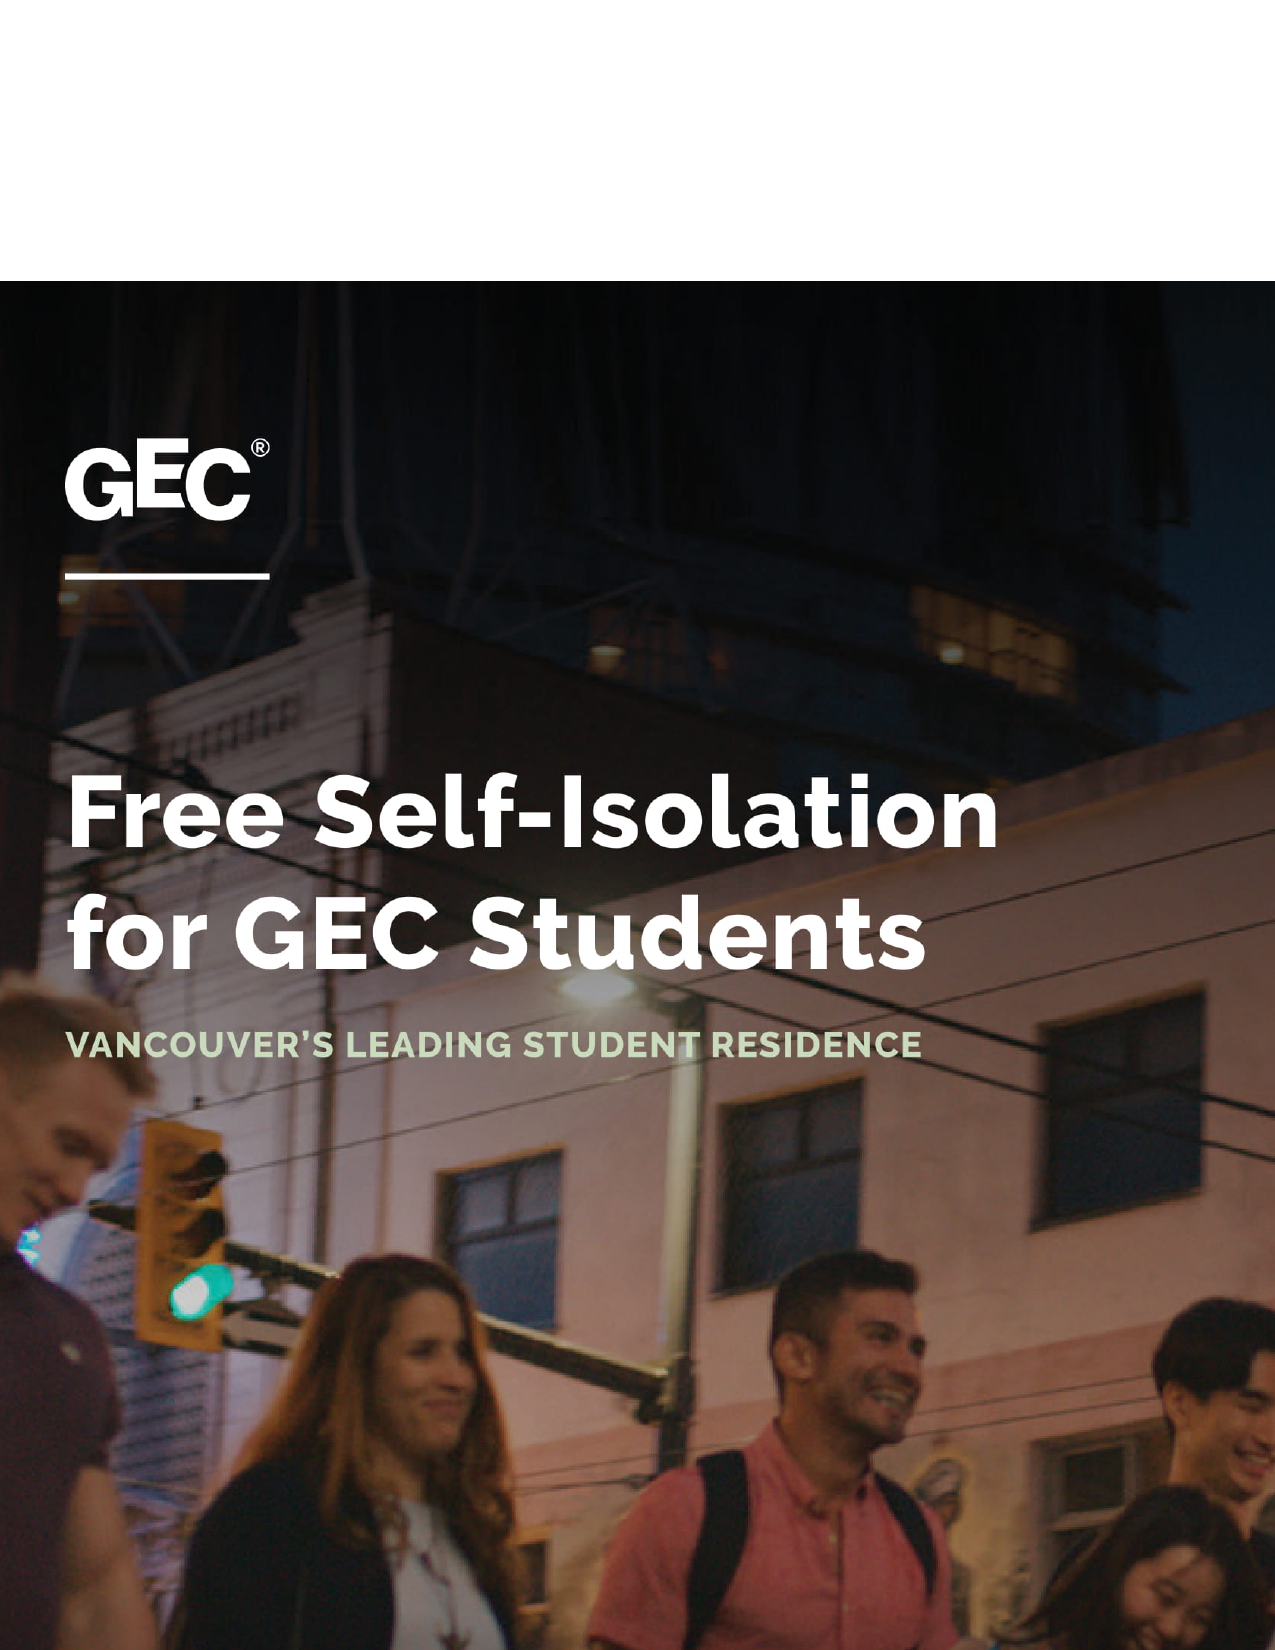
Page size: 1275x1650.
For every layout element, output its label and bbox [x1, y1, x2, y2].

picture [0, 281, 1275, 1650]
